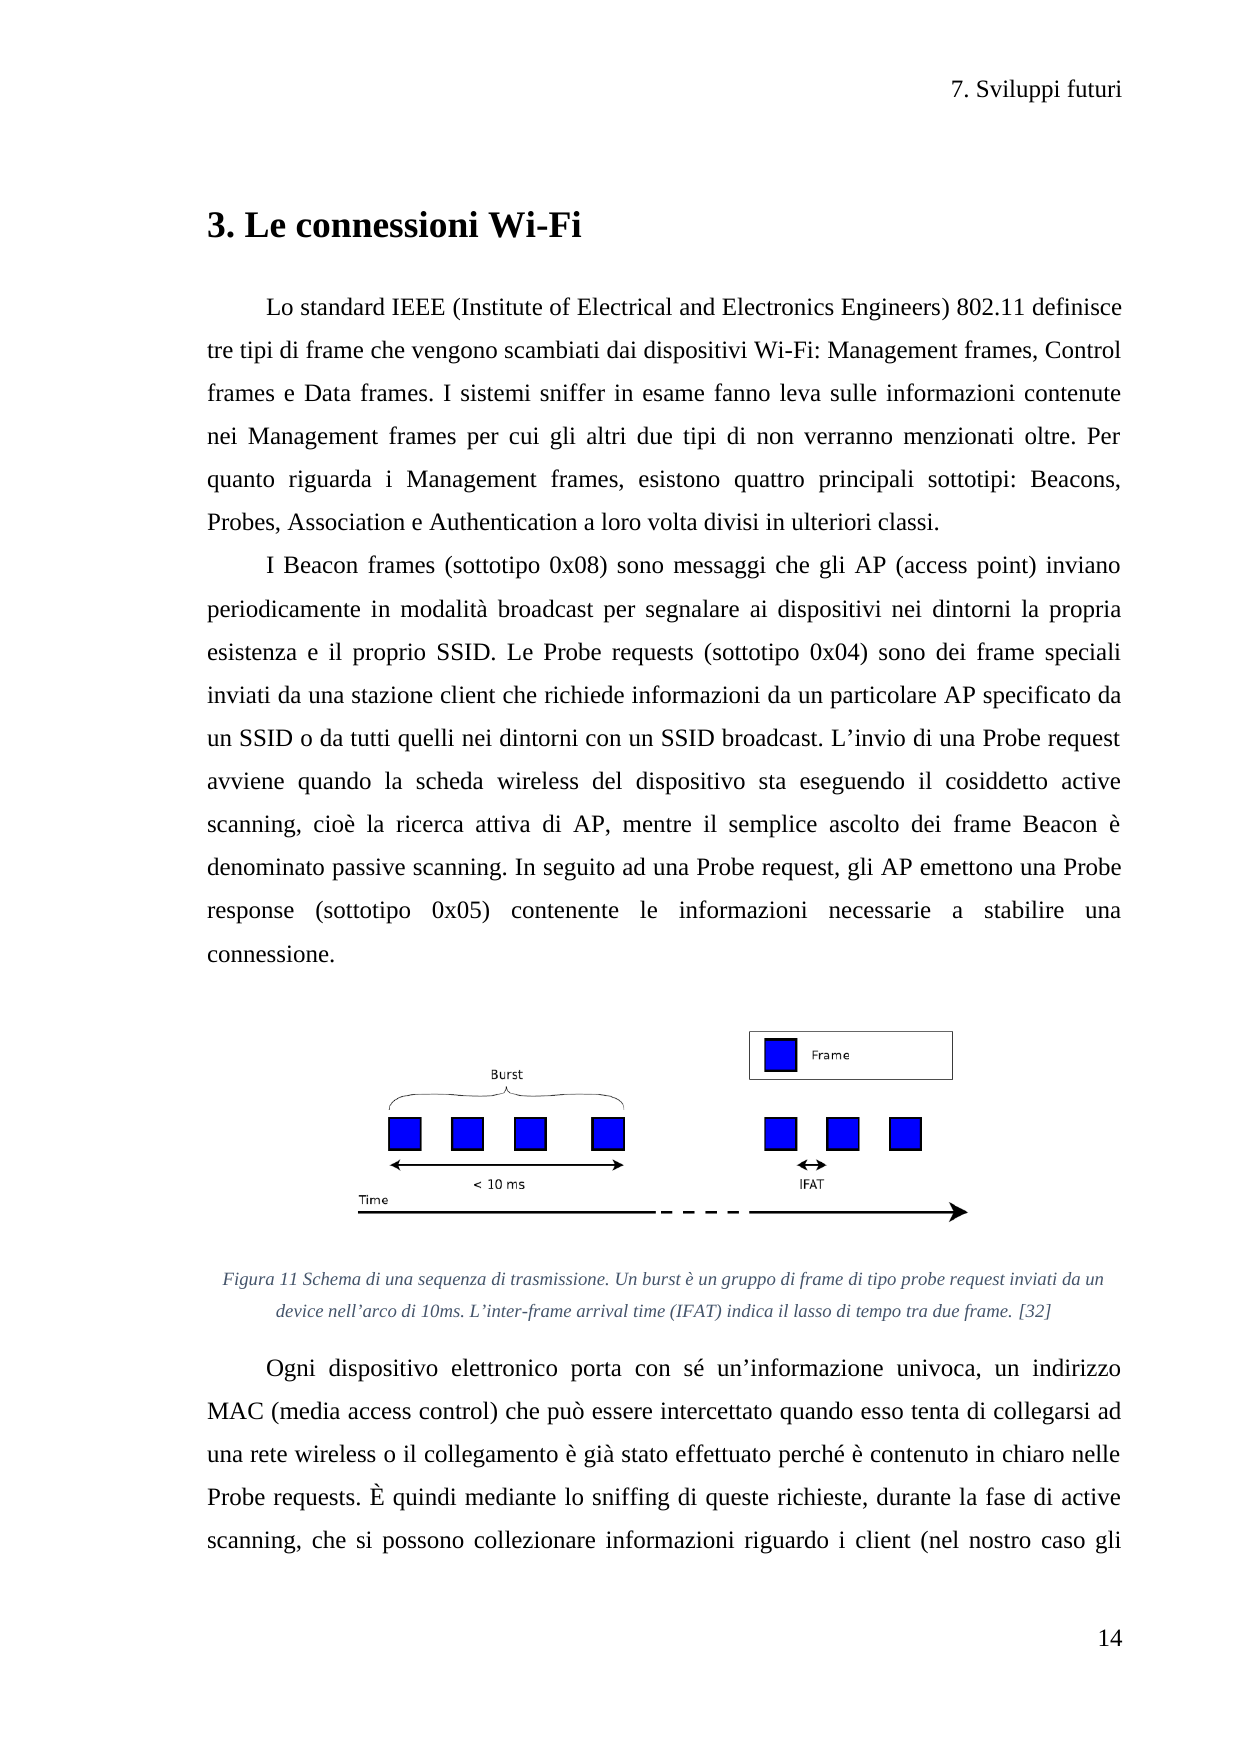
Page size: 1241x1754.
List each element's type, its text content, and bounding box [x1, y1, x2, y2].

picture [327, 998, 1002, 1237]
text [207, 1353, 1122, 1554]
text I Beacon frames (sottotipo 0x08) sono messaggi che gli AP (access point) inviano periodicamente in modalità broadcast per segnalare ai dispositivi nei dintorni la propria esistenza e il proprio SSID. Le Probe requests (sottotipo 0x04) sono dei frame speciali inviati da una stazione client che richiede informazioni da un particolare AP specificato da un SSID o da tutti quelli nei dintorni con un SSID broadcast. L’invio di una Probe request avviene quando la scheda wireless del dispositivo sta eseguendo il cosiddetto active scanning, cioè la ricerca attiva di AP, mentre il semplice ascolto dei frame Beacon è denominato passive scanning. In seguito ad una Probe request, gli AP emettono una Probe response (sottotipo 0x05) contenente le informazioni necessarie a stabilire una connessione. [207, 551, 1122, 967]
list Le connessioni Wi-Fi [207, 202, 1122, 245]
text Lo standard IEEE (Institute of Electrical and Electronics Engineers) 802.11 definisce tre tipi di frame che vengono scambiati dai dispositivi Wi-Fi: Management frames, Control frames e Data frames. I sistemi sniffer in esame fanno leva sulle informazioni contenute nei Management frames per cui gli altri due tipi di non verranno menzionati oltre. Per quanto riguarda i Management frames, esistono quattro principali sottotipi: Beacons, Probes, Association e Authentication a loro volta divisi in ulteriori classi. [207, 292, 1122, 536]
text Figura Schema di una sequenza di trasmissione. Un burst è un gruppo di frame di tipo probe request inviati da un device nell’arco di 10ms. L’inter-frame arrival time (IFAT) indica il lasso di tempo tra due frame. [207, 1268, 1122, 1322]
